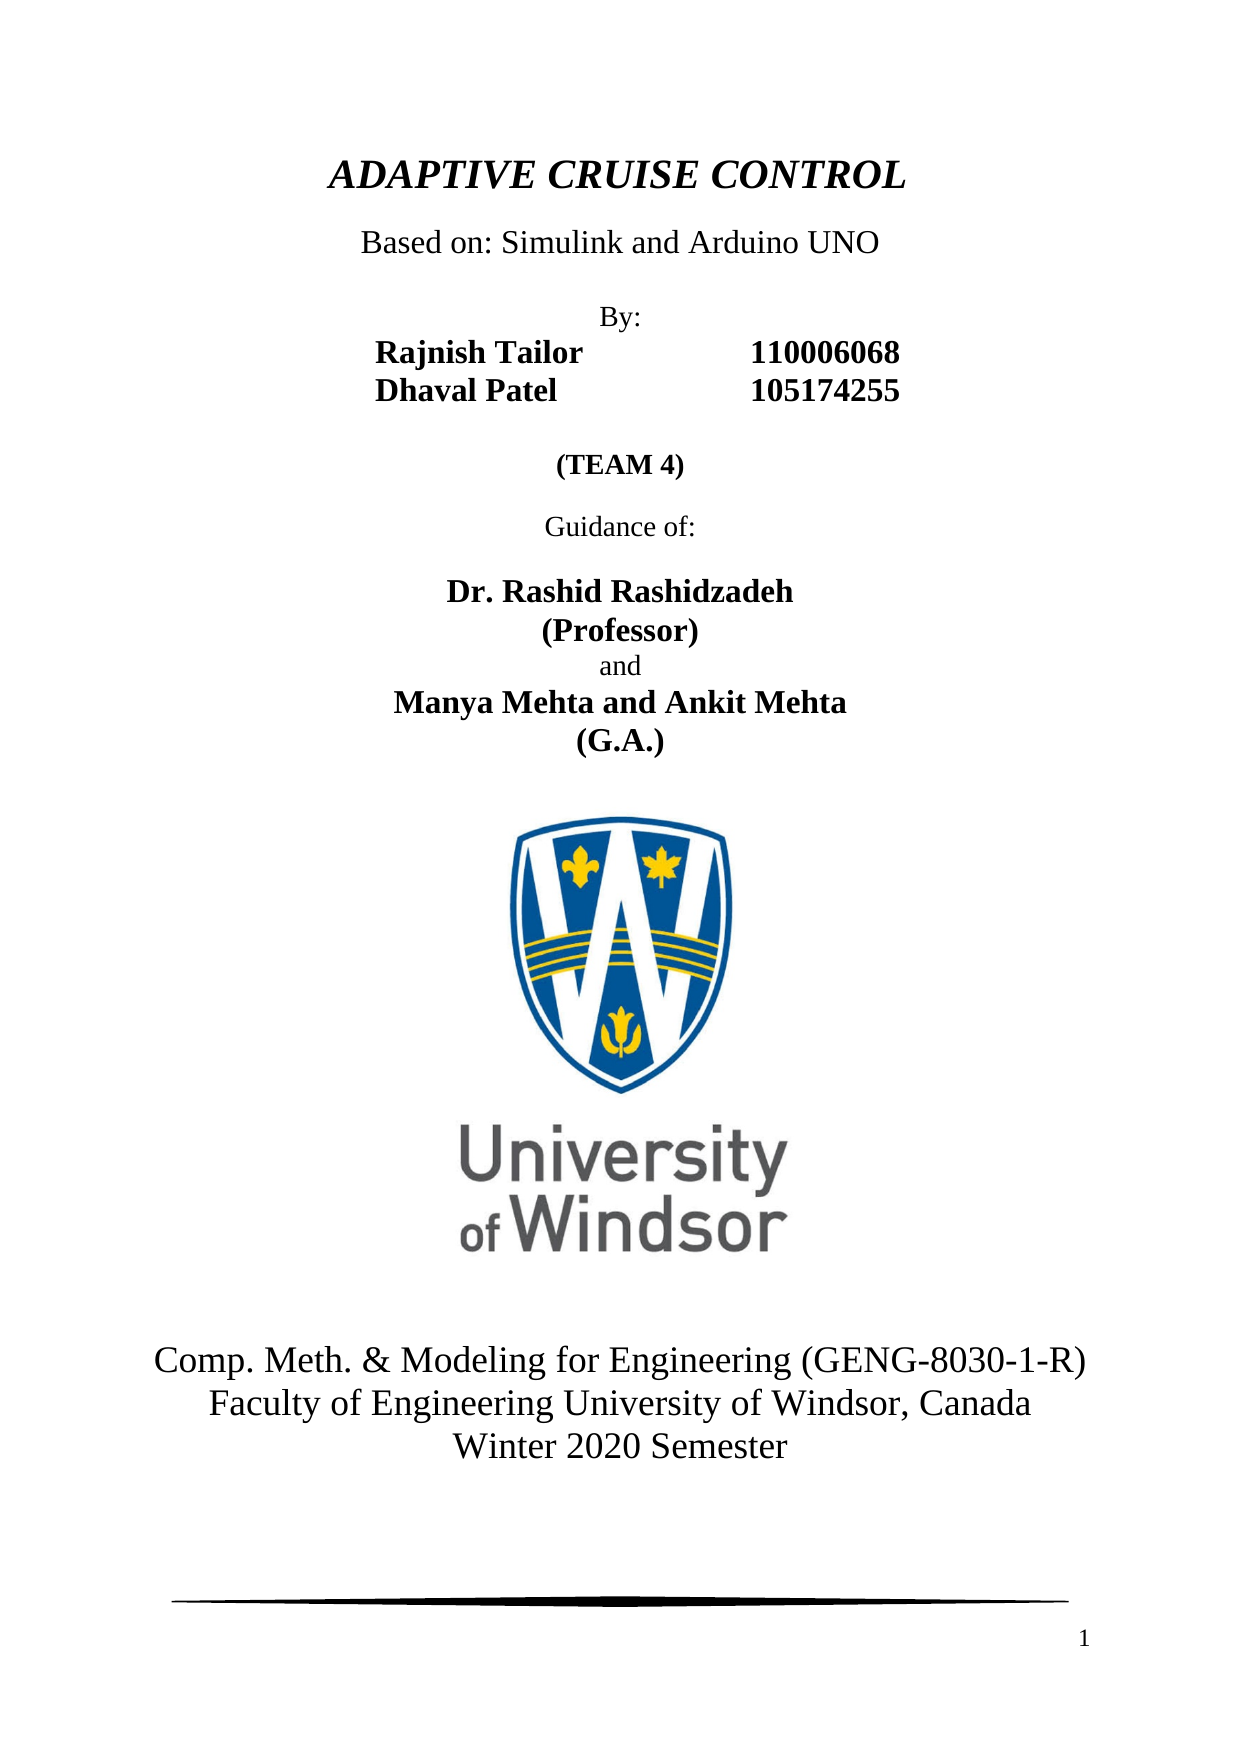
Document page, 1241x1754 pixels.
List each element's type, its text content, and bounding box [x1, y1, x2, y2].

text (TEAM 4) [150, 447, 1090, 481]
text Dhaval Patel 105174255 [300, 371, 1090, 409]
text ADAPTIVE CRUISE CONTROL [150, 150, 1090, 198]
text Manya Mehta and Ankit Mehta [150, 682, 1090, 720]
text Based on: Simulink and Arduino UNO [150, 222, 1090, 260]
text Winter 2020 Semester [150, 1424, 1090, 1467]
picture [304, 797, 936, 1271]
text (Professor) [150, 610, 1090, 648]
text Comp. Meth. & Modeling for Engineering (GENG-8030-1-R) [150, 1338, 1090, 1381]
text Faculty of Engineering University of Windsor, Canada [150, 1381, 1090, 1424]
text Guidance of: [150, 509, 1090, 543]
text By: [150, 299, 1090, 332]
text Rajnish Tailor 110006068 [300, 332, 1090, 371]
text and [150, 648, 1090, 682]
text Dr. Rashid Rashidzadeh [150, 572, 1090, 610]
text (G.A.) [150, 720, 1090, 759]
